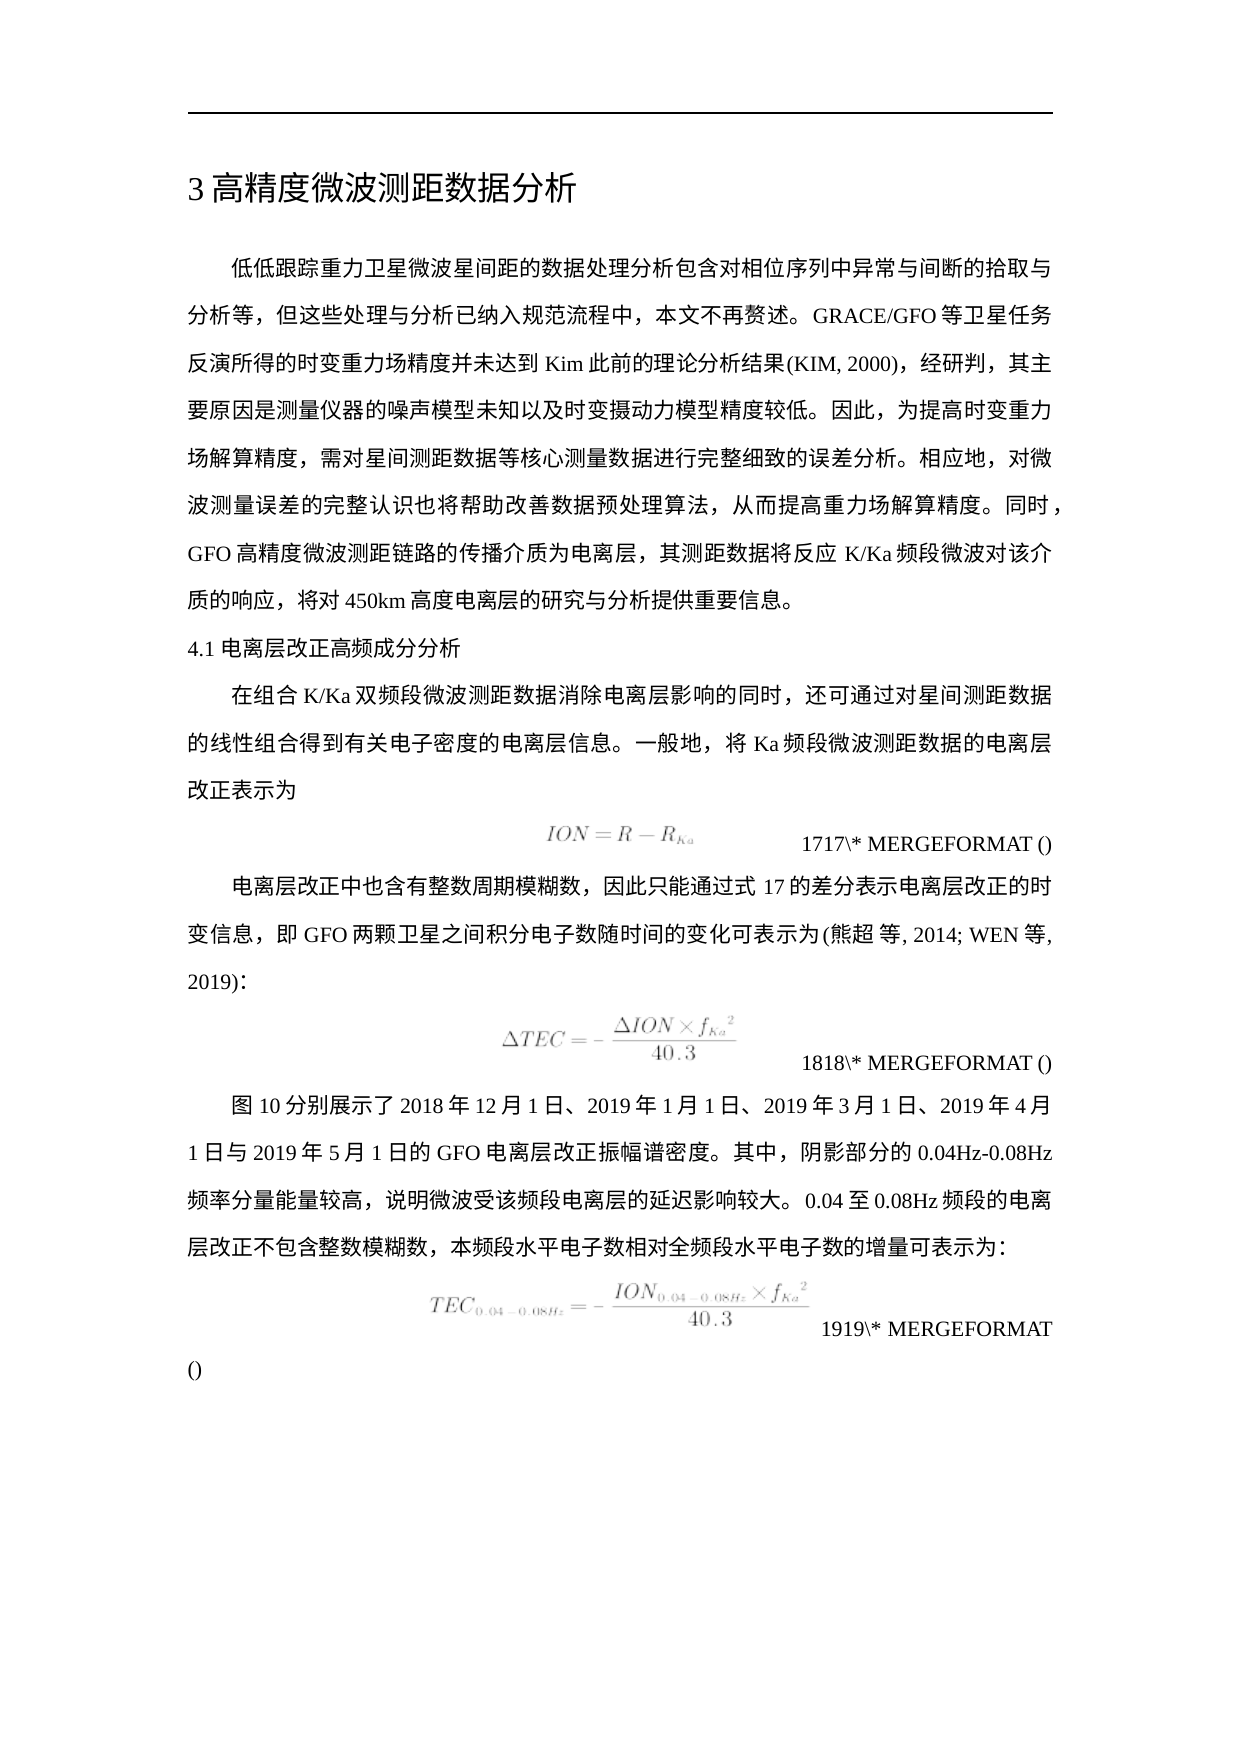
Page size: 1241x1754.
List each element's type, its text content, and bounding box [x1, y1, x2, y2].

text 3高精度微波测距数据分析 [187, 162, 1053, 210]
text 图 10分别展示了2018年12月1日、2019年1月1日、2019年3月1日、2019年4月1日与2019年5月1日的GFO电离层改正振幅谱密度。其中，阴影部分的0.04Hz-0.08Hz频率分量能量较高，说明微波受该频段电离层的延迟影响较大。0.04至0.08Hz频段的电离层改正不包含整数模糊数，本频段水平电子数相对全频段水平电子数的增量可表示为： [187, 1088, 1053, 1262]
text 低低跟踪重力卫星微波星间距的数据处理分析包含对相位序列中异常与间断的拾取与分析等，但这些处理与分析已纳入规范流程中，本文不再赘述。GRACE/GFO等卫星任务反演所得的时变重力场精度并未达到Kim此前的理论分析结果(KIM, 2000)，经研判，其主要原因是测量仪器的噪声模型未知以及时变摄动力模型精度较低。因此，为提高时变重力场解算精度，需对星间测距数据等核心测量数据进行完整细致的误差分析。相应地，对微波测量误差的完整认识也将帮助改善数据预处理算法，从而提高重力场解算精度。同时，GFO高精度微波测距链路的传播介质为电离层，其测距数据将反应K/Ka频段微波对该介质的响应，将对450km高度电离层的研究与分析提供重要信息。 [187, 251, 1053, 615]
text 4.1 电离层改正高频成分分析 [187, 631, 1031, 662]
text 电离层改正中也含有整数周期模糊数，因此只能通过式的差分表示电离层改正的时变信息，即GFO两颗卫星之间积分电子数随时间的变化可表示为(熊超 等, 2014; WEN 等, 2019)： [187, 869, 1053, 996]
text 在组合K/Ka双频段微波测距数据消除电离层影响的同时，还可通过对星间测距数据的线性组合得到有关电子密度的电离层信息。一般地，将Ka频段微波测距数据的电离层改正表示为 [187, 678, 1053, 805]
